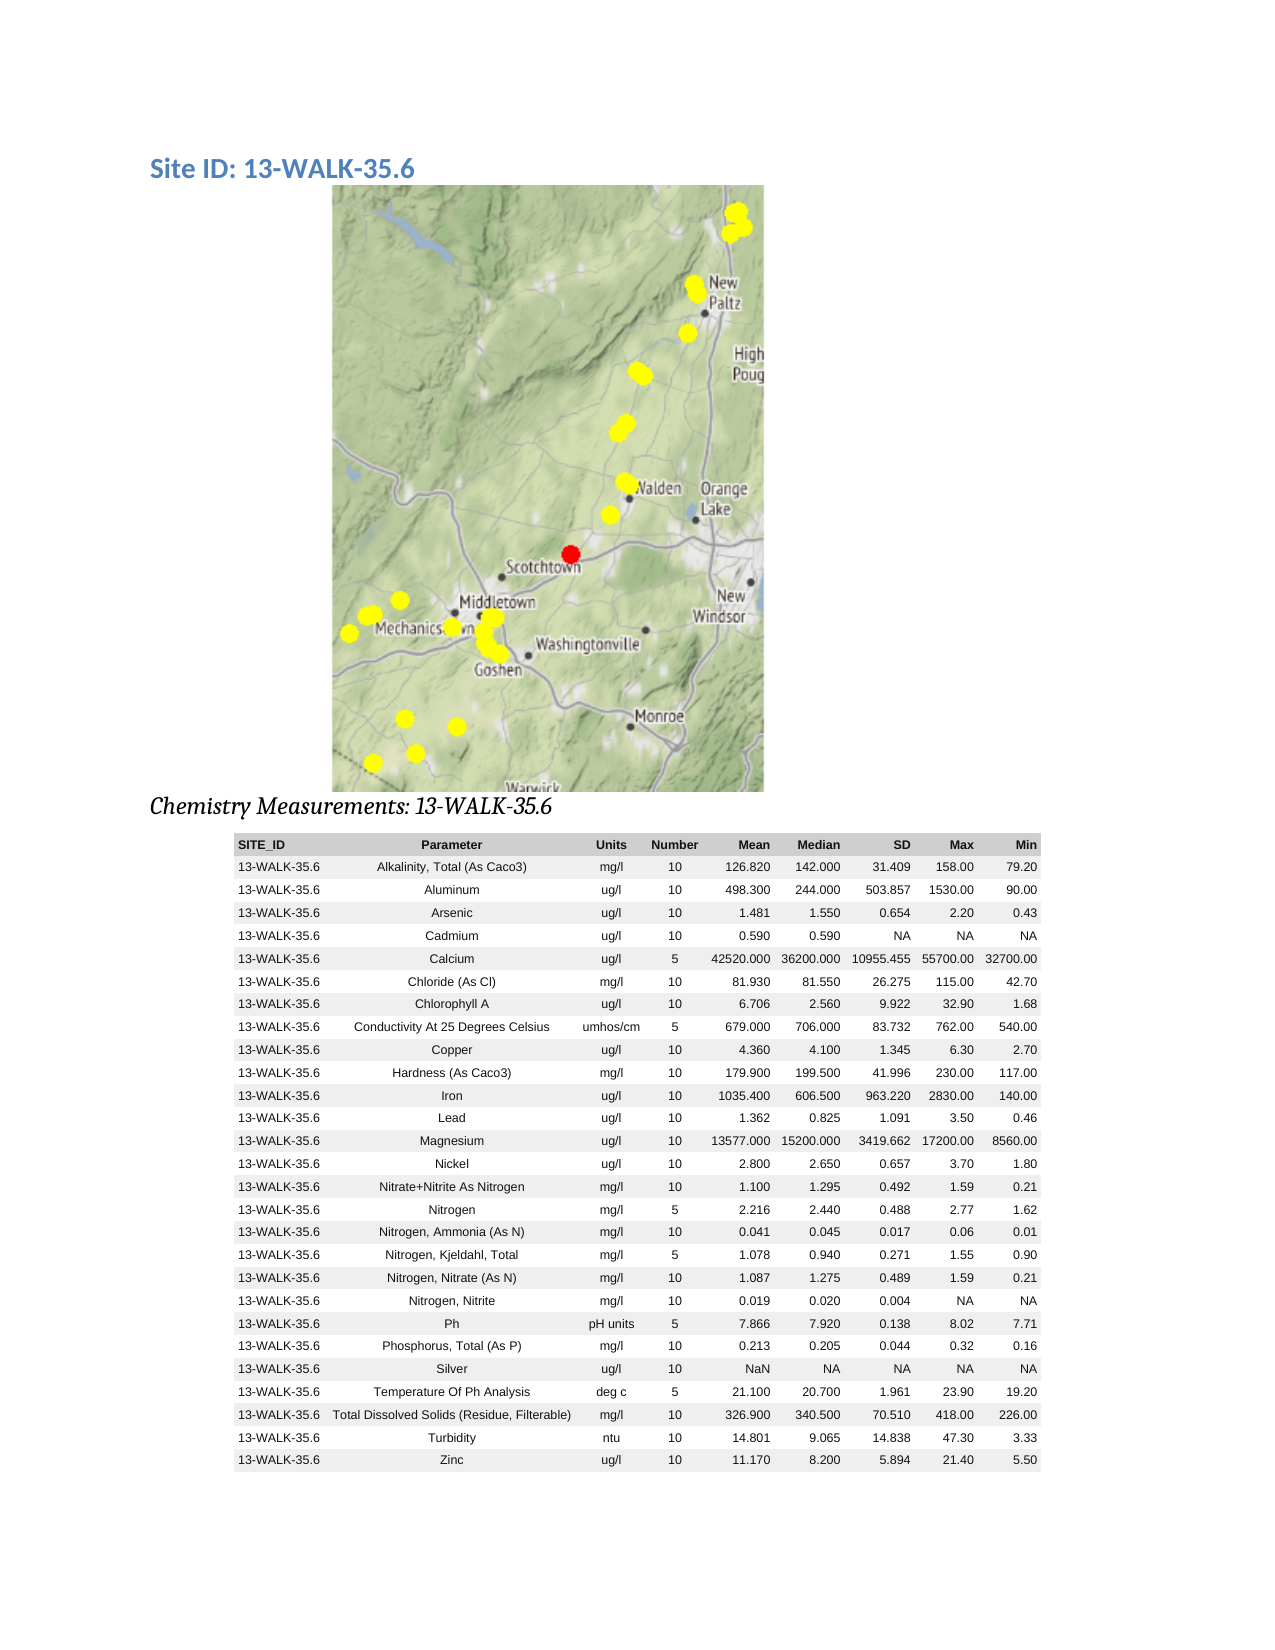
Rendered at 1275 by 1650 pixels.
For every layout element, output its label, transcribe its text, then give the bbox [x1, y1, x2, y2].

text Chemistry Measurements: 13-WALK-35.6 [150, 792, 1125, 821]
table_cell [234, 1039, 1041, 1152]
picture [168, 185, 927, 792]
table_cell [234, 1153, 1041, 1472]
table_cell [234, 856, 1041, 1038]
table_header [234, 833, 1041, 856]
